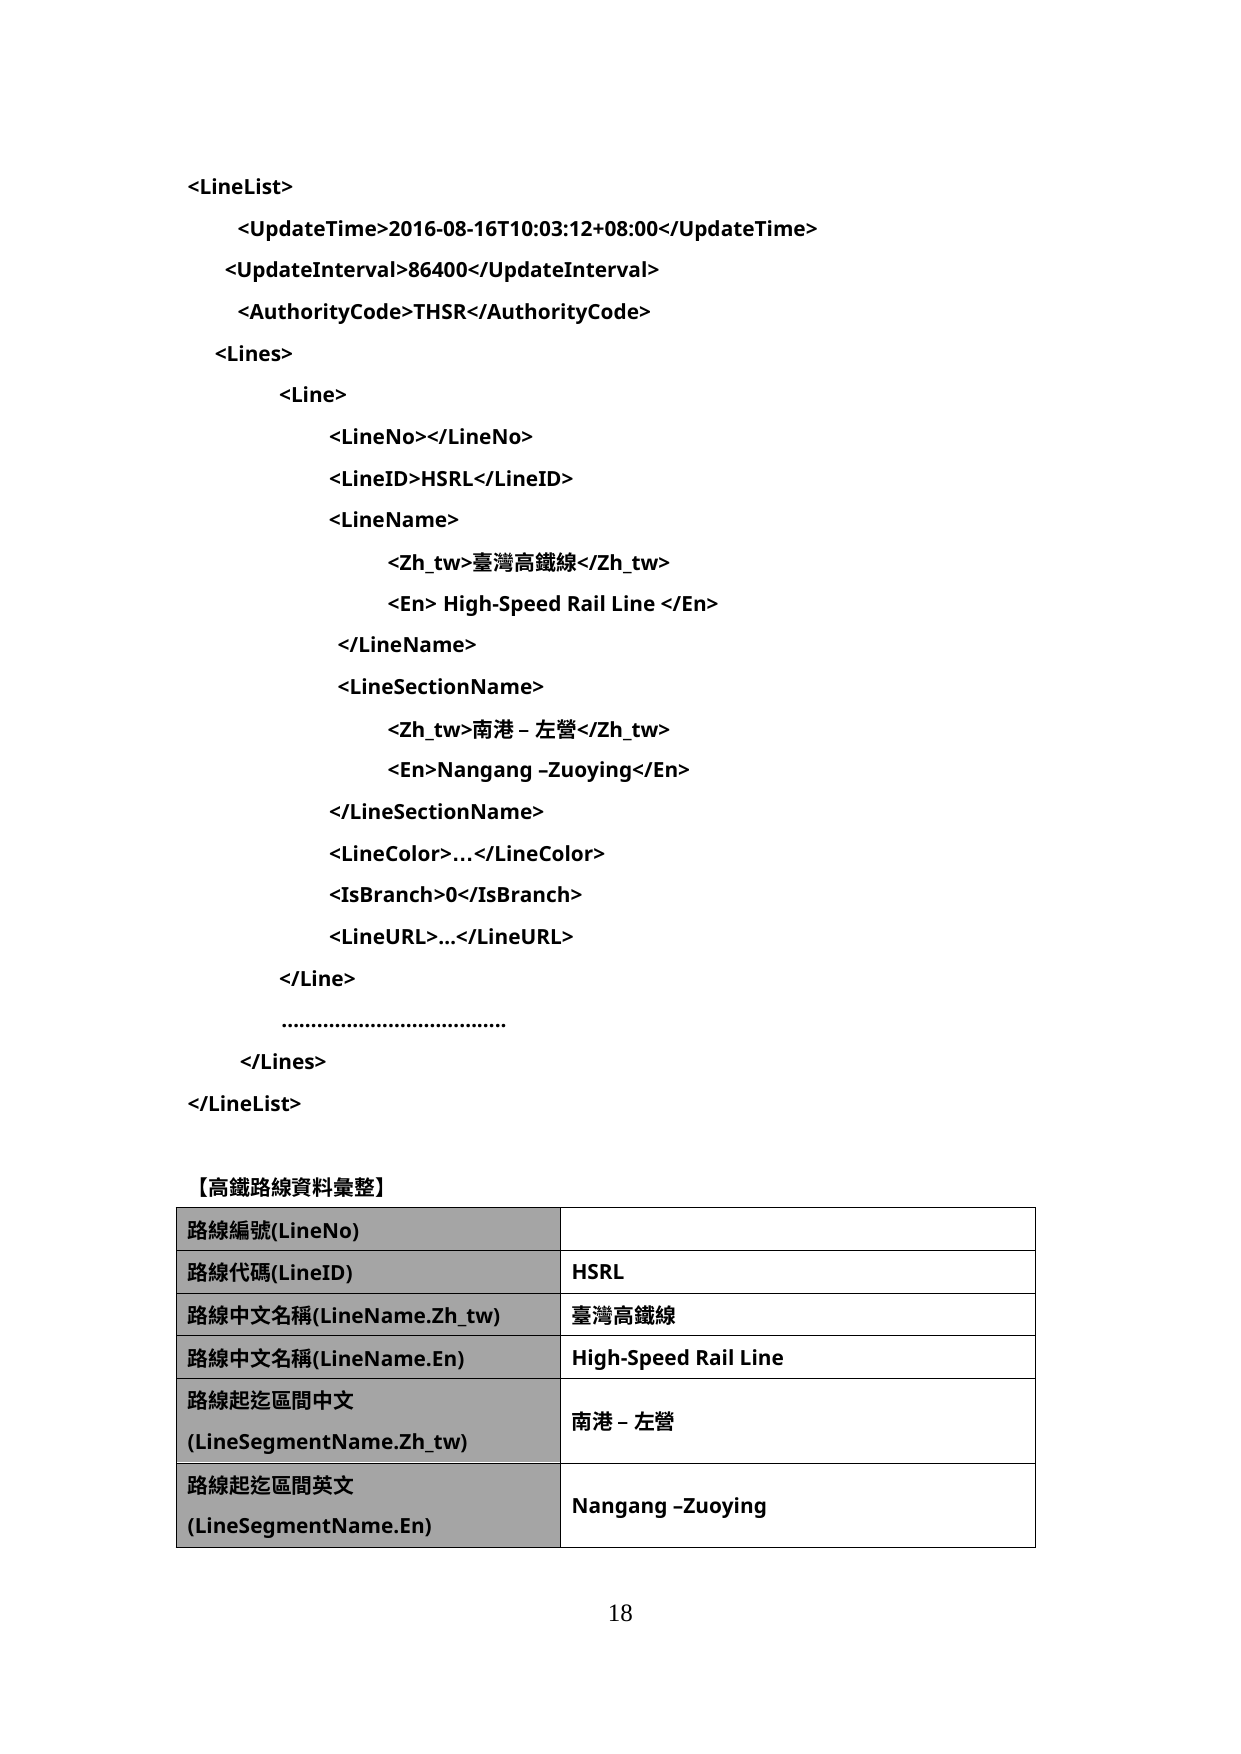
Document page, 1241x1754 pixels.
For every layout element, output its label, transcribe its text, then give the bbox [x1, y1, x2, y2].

text </LineName> [287, 624, 1053, 666]
text <Zh_tw>南港 – 左營</Zh_tw> [237, 707, 1053, 749]
table_cell HSRL [561, 1251, 1035, 1293]
table_cell 南港 – 左營 [561, 1379, 1035, 1462]
table_cell 路線起迄區間中文(LineSegmentName.Zh_tw) [177, 1379, 560, 1462]
text <Zh_tw>臺灣高鐵線</Zh_tw> [237, 541, 1053, 582]
table_cell 路線中文名稱(LineName.Zh_tw) [177, 1294, 560, 1335]
text <LineList> [187, 166, 1053, 207]
table_header [561, 1208, 1035, 1250]
text <Lines> [187, 332, 1053, 374]
text <AuthorityCode>THSR</AuthorityCode> [187, 291, 1053, 332]
table_cell 臺灣高鐵線 [561, 1294, 1035, 1335]
table_cell 路線代碼(LineID) [177, 1251, 560, 1293]
table_cell Nangang –Zuoying [561, 1464, 1035, 1547]
text <LineNo></LineNo> [279, 416, 1053, 457]
text <LineID>HSRL</LineID> [279, 457, 1053, 499]
text </Line> [229, 957, 1053, 999]
text <LineSectionName> [287, 666, 1053, 707]
text <UpdateInterval>86400</UpdateInterval> [187, 249, 1053, 291]
text </LineSectionName> [279, 791, 1053, 832]
text <UpdateTime>2016-08-16T10:03:12+08:00</UpdateTime> [187, 207, 1053, 249]
text <En>Nangang –Zuoying</En> [337, 749, 1053, 791]
table_header 路線編號(LineNo) [177, 1208, 560, 1250]
text <LineURL>…</LineURL> [279, 916, 1053, 957]
text <Line> [229, 374, 1053, 416]
text <LineColor>…</LineColor> [279, 832, 1053, 874]
text </Lines> [187, 1041, 1053, 1082]
text </LineList> [187, 1082, 1053, 1124]
text 【高鐵路線資料彙整】 [187, 1166, 1053, 1207]
table_cell 路線中文名稱(LineName.En) [177, 1336, 560, 1378]
text <IsBranch>0</IsBranch> [279, 874, 1053, 916]
table_cell 路線起迄區間英文(LineSegmentName.En) [177, 1464, 560, 1547]
text ……………………………….. [229, 999, 1053, 1041]
text <En> High-Speed Rail Line </En> [337, 582, 1053, 624]
text <LineName> [279, 499, 1053, 541]
table_cell High-Speed Rail Line [561, 1336, 1035, 1378]
